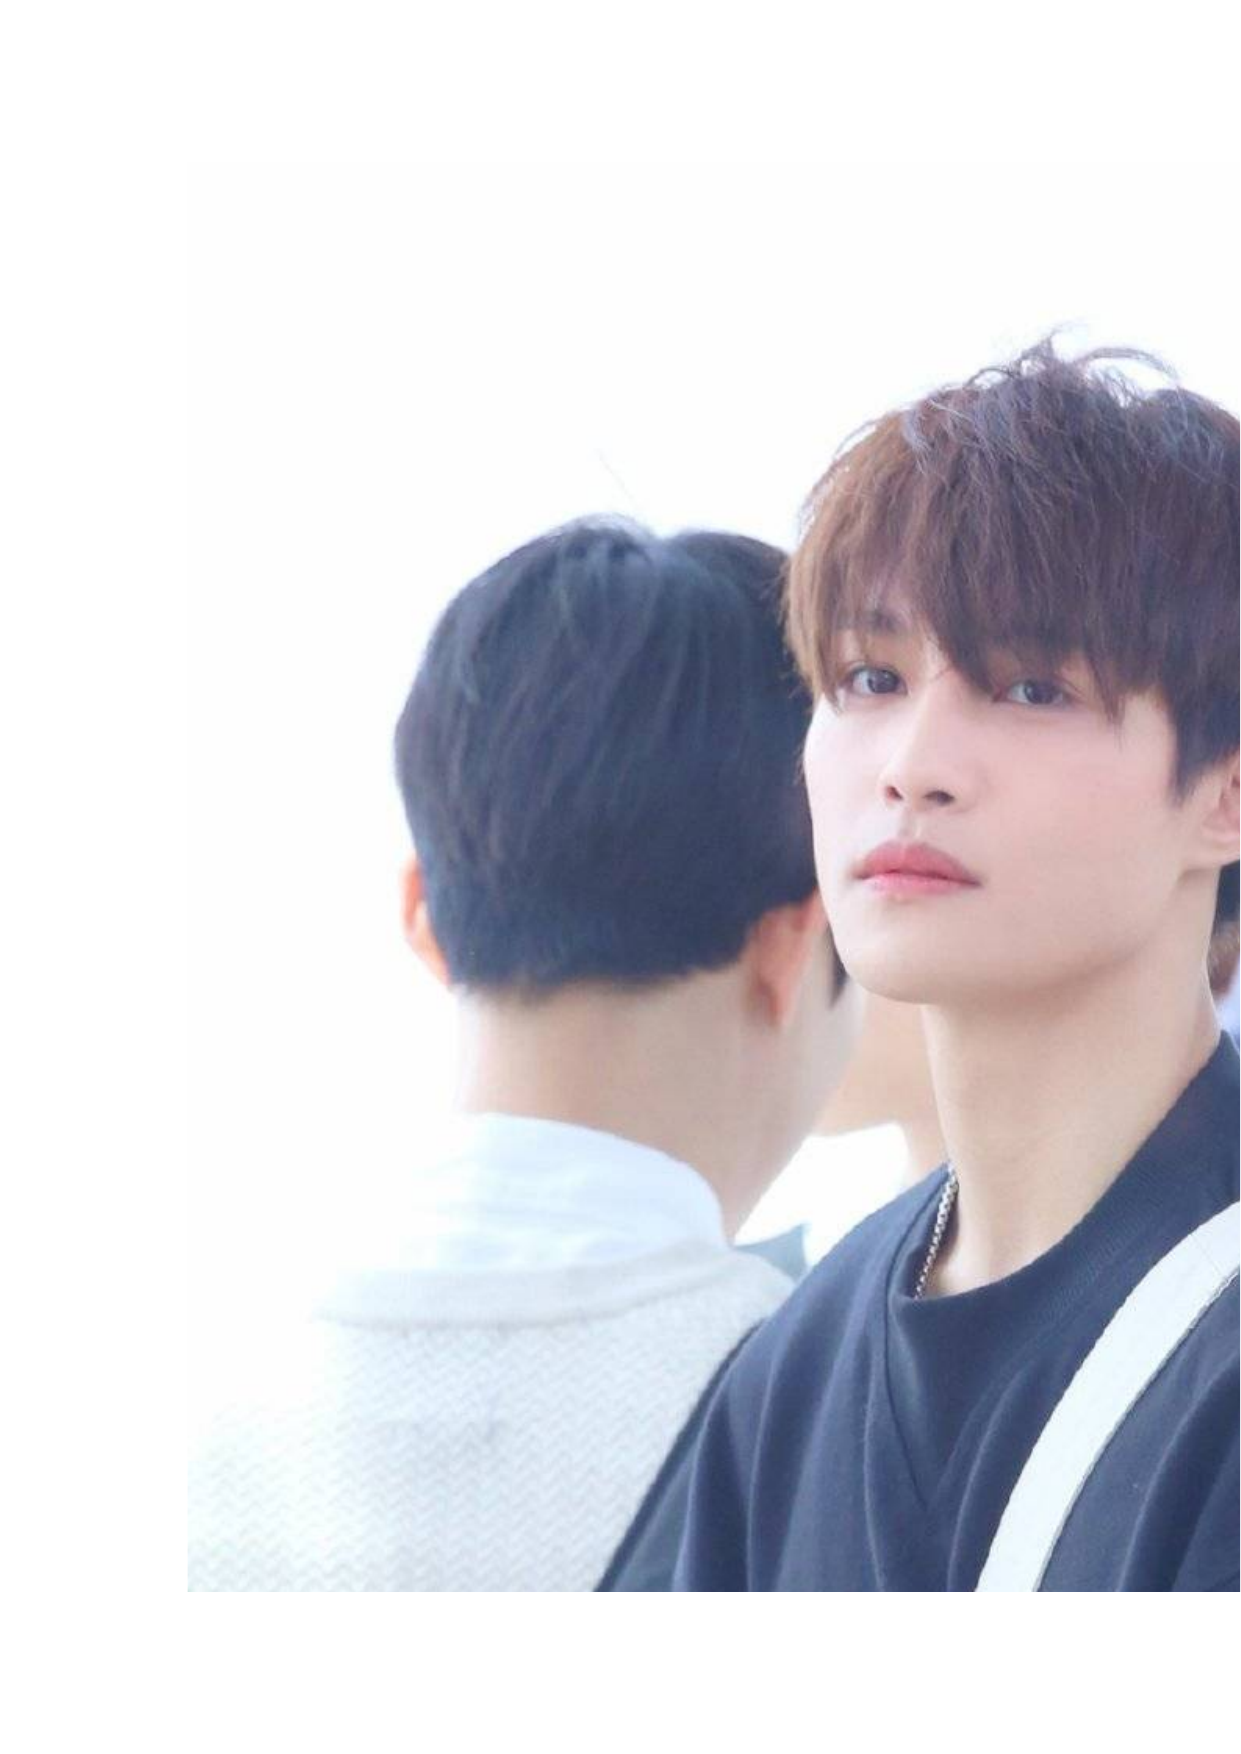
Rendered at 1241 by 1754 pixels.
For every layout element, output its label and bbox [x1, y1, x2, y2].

picture [187, 162, 1241, 1592]
